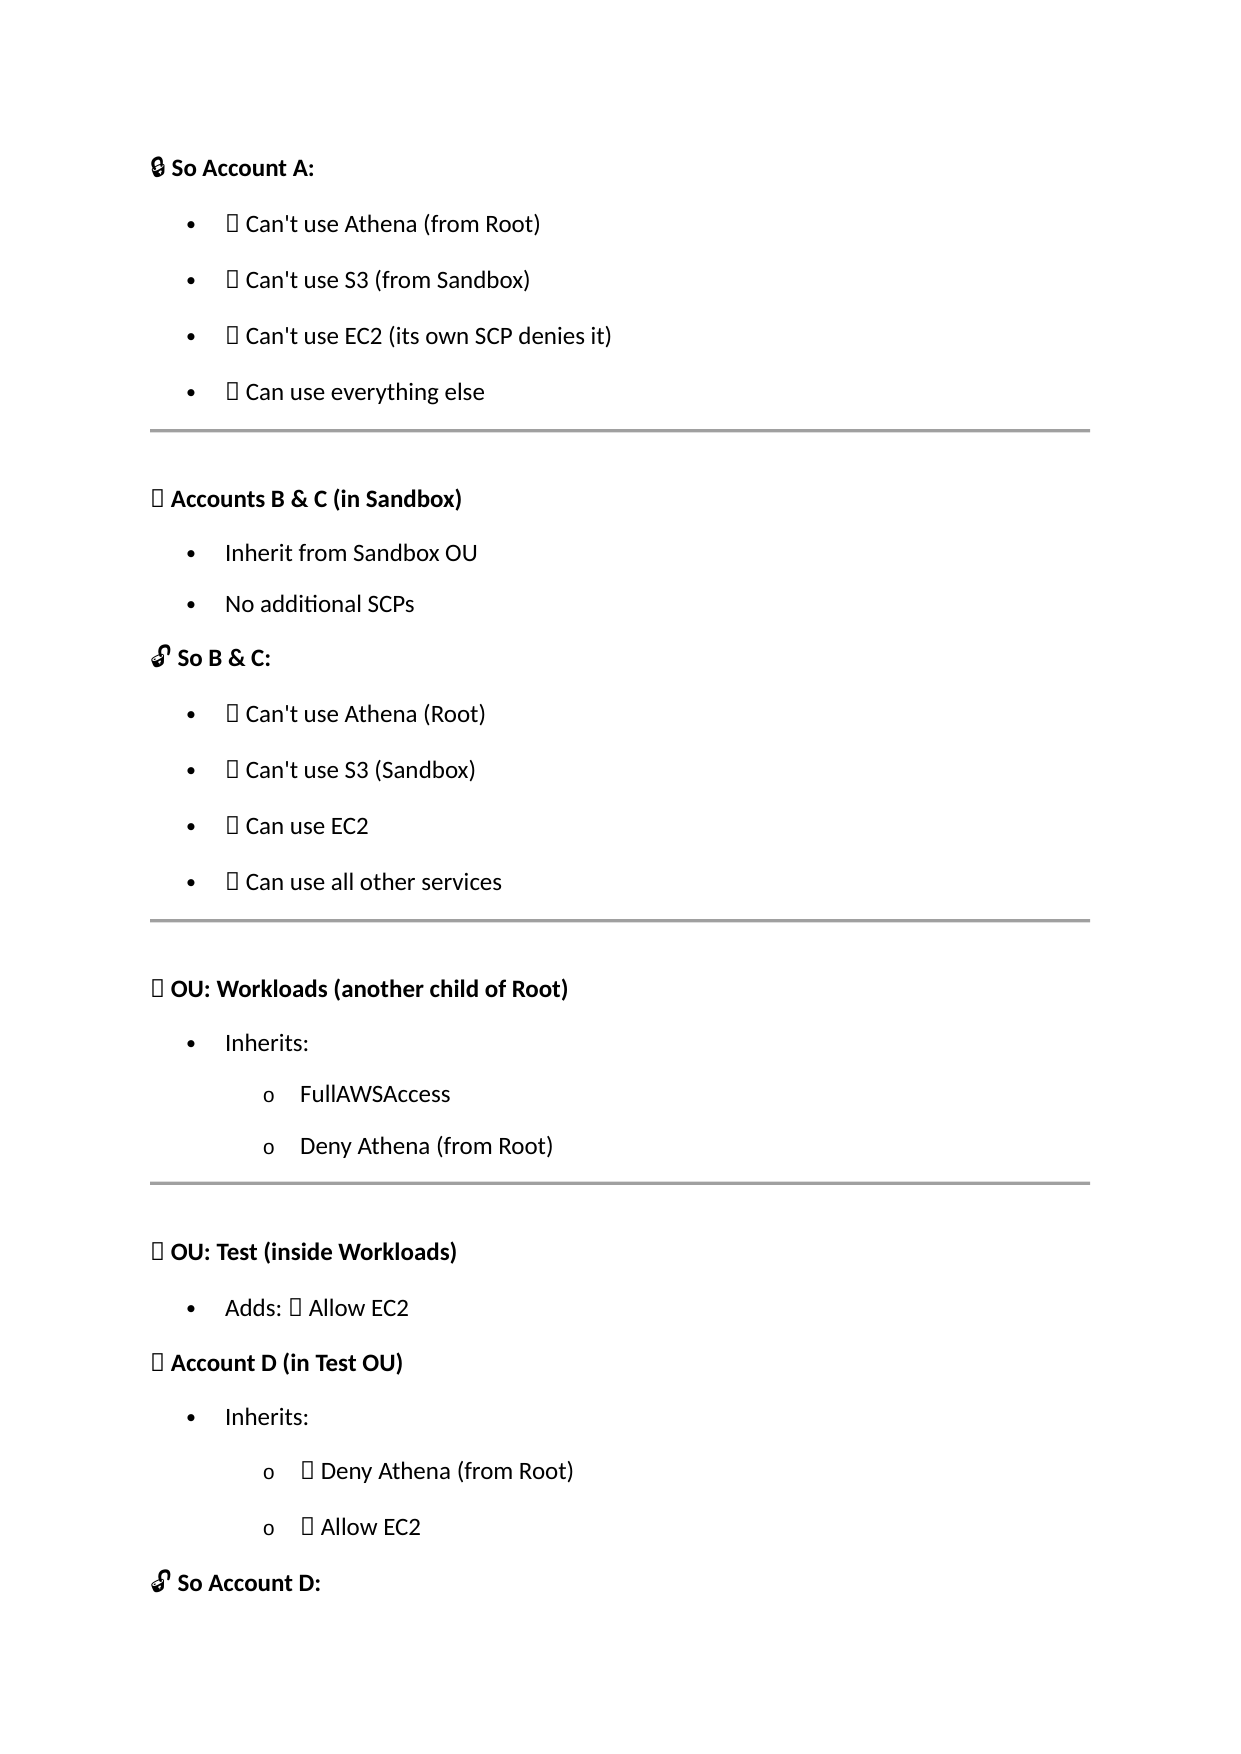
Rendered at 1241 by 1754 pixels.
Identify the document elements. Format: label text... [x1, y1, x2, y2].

list ❌ Deny Athena (from Root) [262, 1452, 1090, 1487]
list Inherits: [187, 1027, 1090, 1057]
list ✅ Allow EC2 [262, 1508, 1090, 1542]
list ❌ Can't use EC2 (its own SCP denies it) [187, 317, 1090, 352]
text 🔒 So Account A: [150, 150, 1090, 184]
text 🧰 OU: Workloads (another child of Root) [150, 971, 1090, 1005]
text 🔓 So B & C: [150, 640, 1090, 674]
list ❌ Can't use Athena (from Root) [187, 206, 1090, 240]
text 📂 Account D (in Test OU) [150, 1345, 1090, 1379]
list ❌ Can't use S3 (from Sandbox) [187, 262, 1090, 296]
list Inherit from Sandbox OU [187, 537, 1090, 567]
list Inherits: [187, 1401, 1090, 1431]
list ✅ Can use everything else [187, 373, 1090, 407]
list ✅ Can use all other services [187, 863, 1090, 897]
list Adds: ✅ Allow EC2 [187, 1289, 1090, 1323]
list ❌ Can't use S3 (Sandbox) [187, 752, 1090, 786]
list FullAWSAccess [262, 1078, 1090, 1109]
text 📂 Accounts B & C (in Sandbox) [150, 481, 1090, 515]
list ❌ Can't use Athena (Root) [187, 696, 1090, 730]
text 📂 OU: Test (inside Workloads) [150, 1233, 1090, 1267]
list ✅ Can use EC2 [187, 807, 1090, 842]
text 🔓 So Account D: [150, 1564, 1090, 1598]
list Deny Athena (from Root) [262, 1130, 1090, 1161]
list No additional SCPs [187, 588, 1090, 619]
